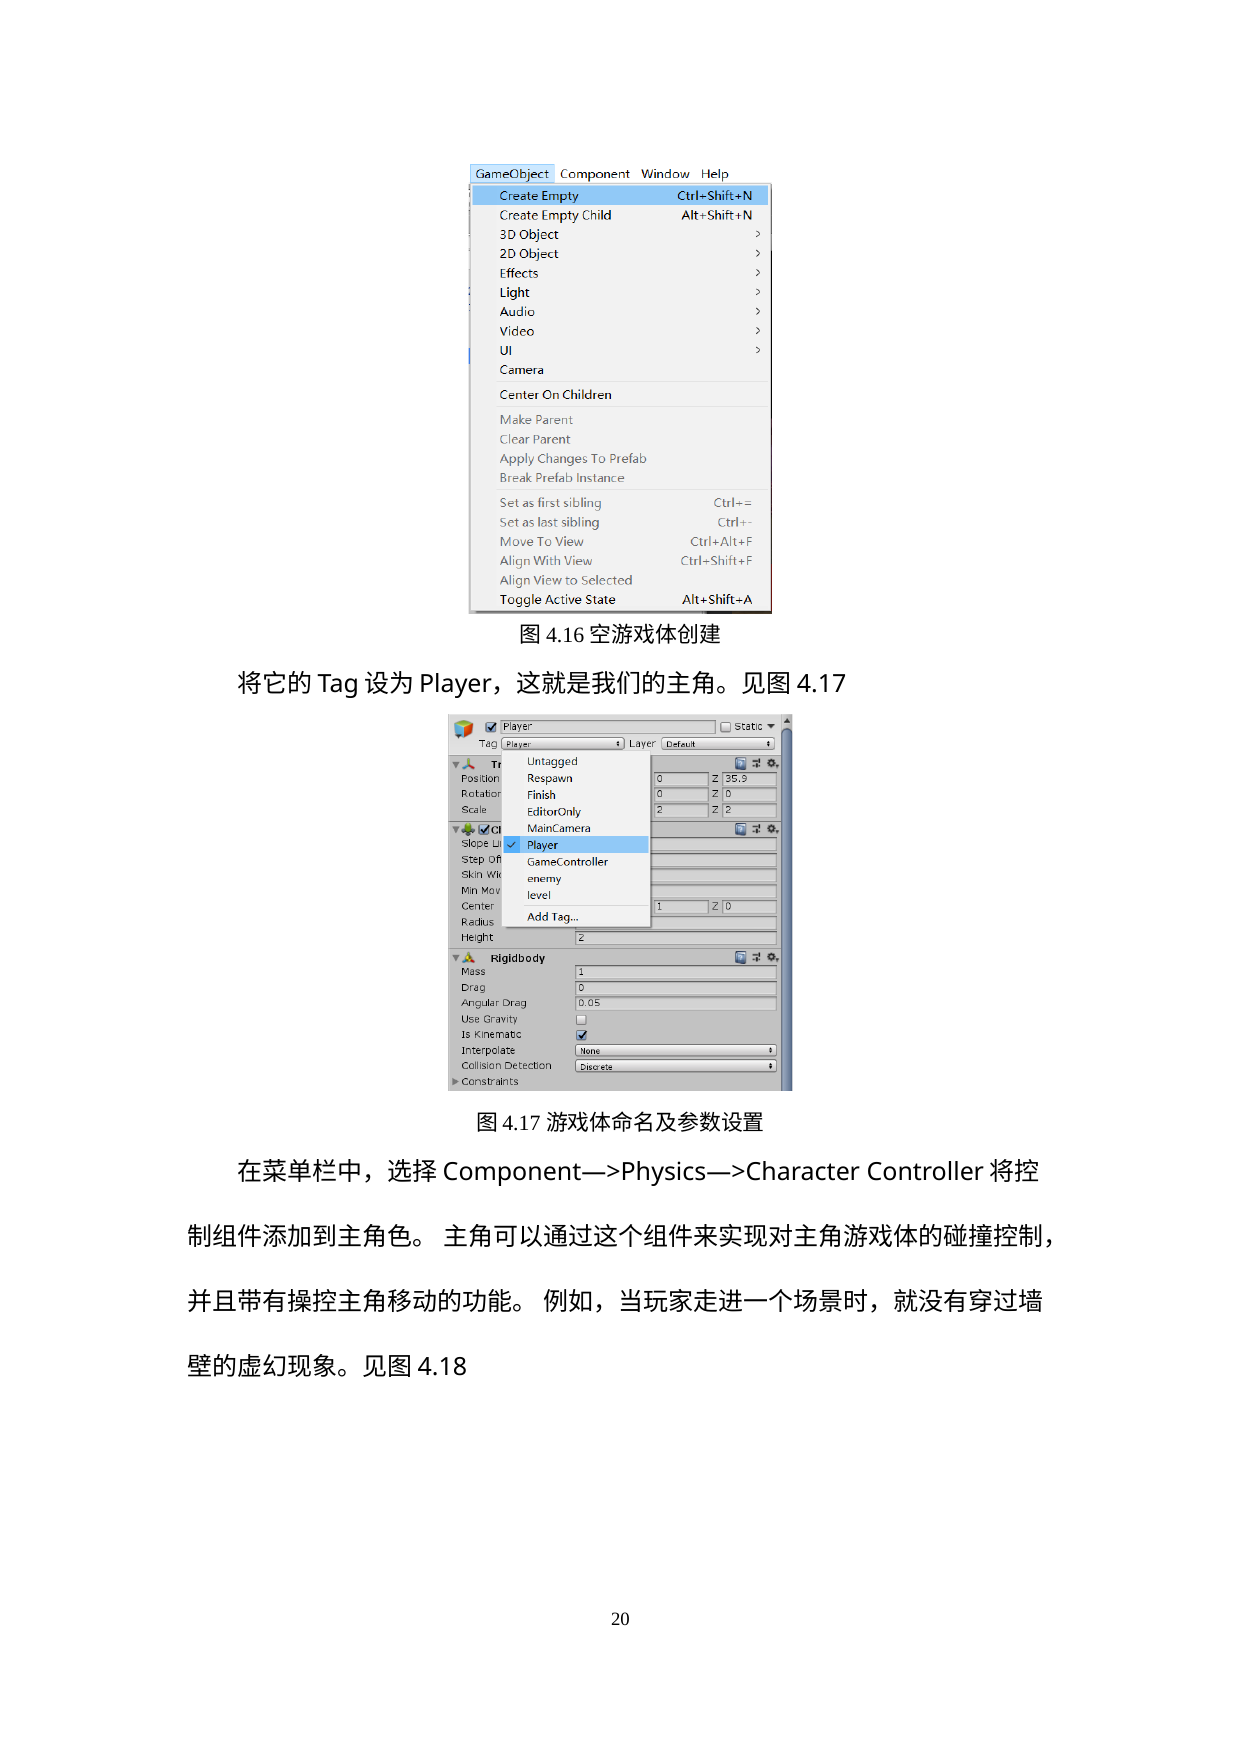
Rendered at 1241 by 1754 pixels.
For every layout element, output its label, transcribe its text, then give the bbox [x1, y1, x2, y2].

text 将它的Tag设为Player，这就是我们的主角。见图4.17 [187, 649, 1053, 714]
picture [468, 162, 772, 614]
text 在菜单栏中，选择Component—>Physics—>Character Controller将控制组件添加到主角色。 主角可以通过这个组件来实现对主角游戏体的碰撞控制，并且带有操控主角移动的功能。 例如，当玩家走进一个场景时，就没有穿过墙壁的虚幻现象。见图4.18 [187, 1137, 1053, 1397]
text 图4.17 游戏体命名及参数设置 [187, 1104, 1053, 1137]
text 图4.16 空游戏体创建 [187, 617, 1053, 649]
picture [448, 714, 793, 1091]
